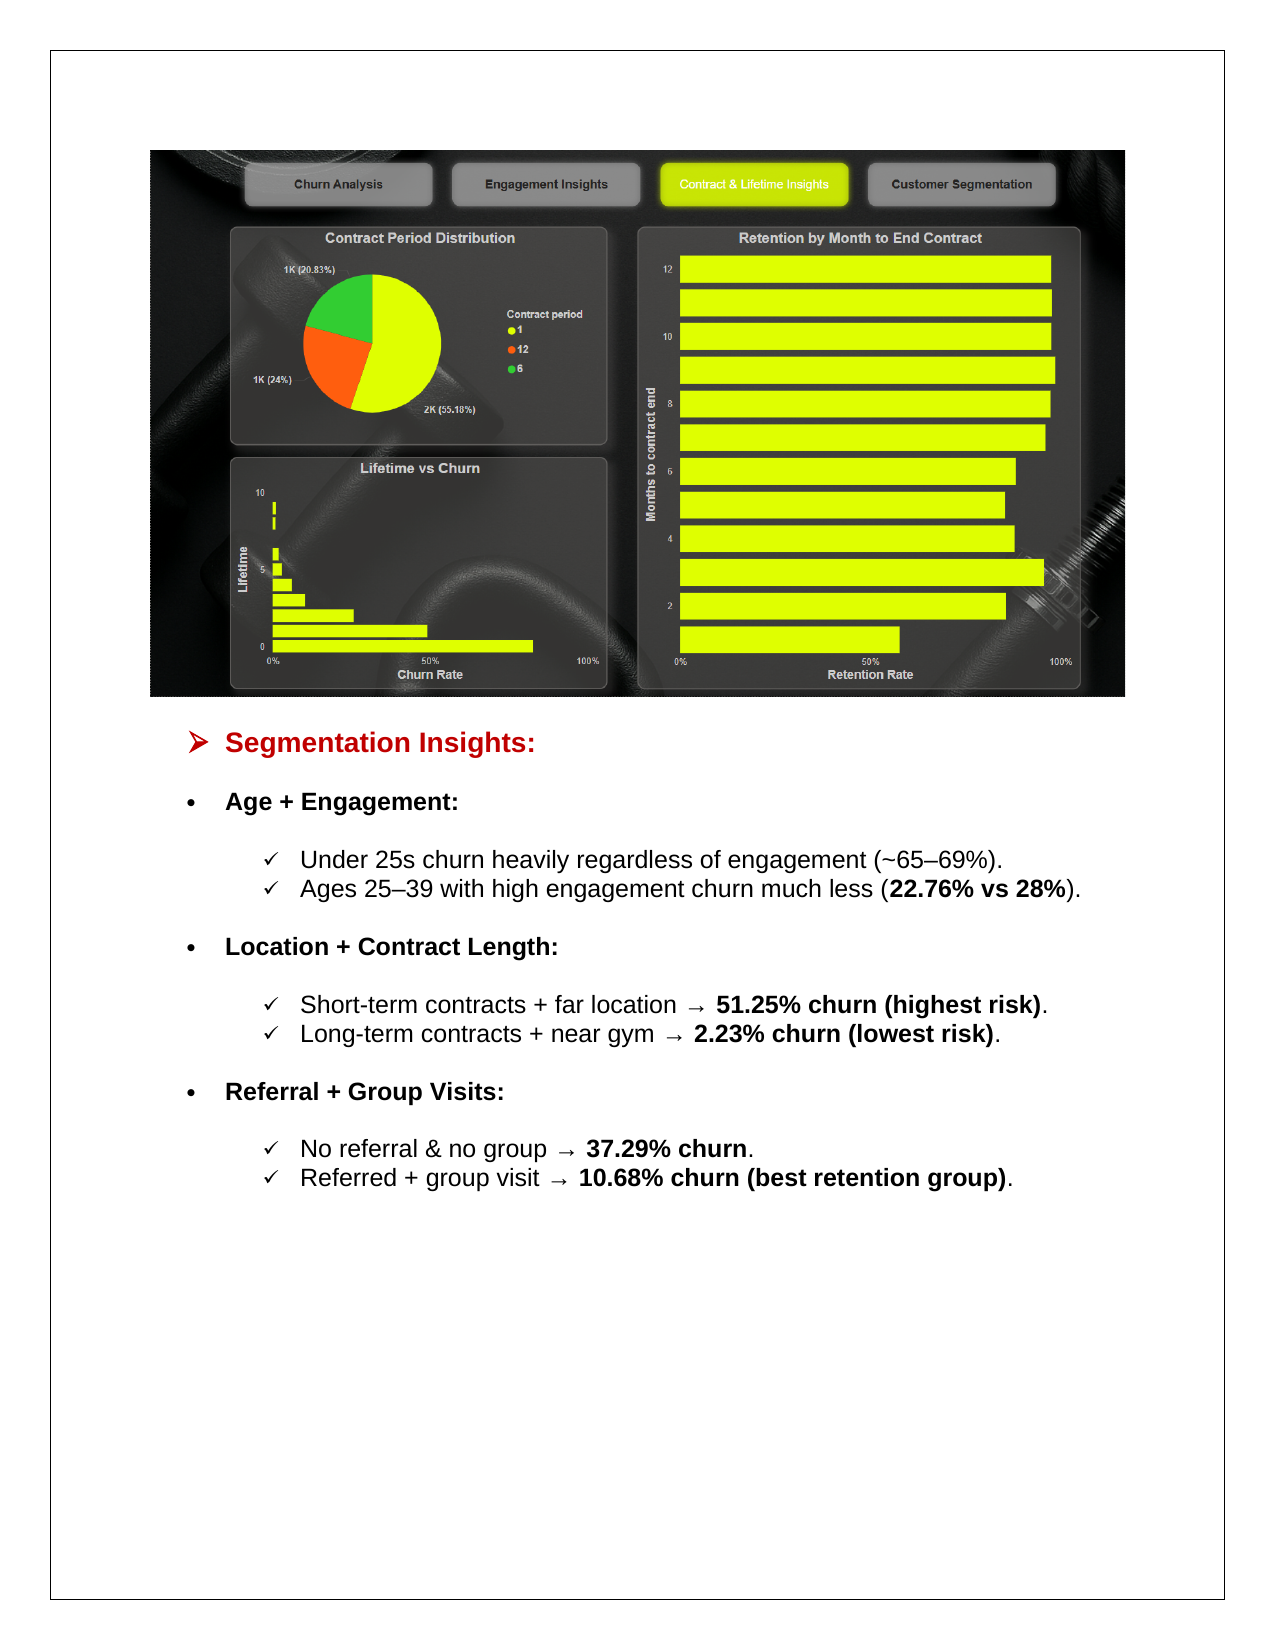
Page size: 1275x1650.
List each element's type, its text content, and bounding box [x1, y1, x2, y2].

list Ages 25–39 with high engagement churn much less (22.76% vs 28%). [262, 874, 1125, 903]
list Short-term contracts + far location → 51.25% churn (highest risk). [262, 990, 1125, 1019]
list Referred + group visit → 10.68% churn (best retention group). [262, 1163, 1125, 1192]
list Referral + Group Visits: [187, 1077, 1125, 1105]
picture [150, 150, 1125, 697]
list Age + Engagement: [187, 787, 1125, 816]
list Segmentation Insights: [187, 726, 1125, 758]
list Under 25s churn heavily regardless of engagement (~65–69%). [262, 845, 1125, 874]
list No referral & no group → 37.29% churn. [262, 1134, 1125, 1163]
list Long-term contracts + near gym → 2.23% churn (lowest risk). [262, 1019, 1125, 1047]
list Location + Contract Length: [187, 932, 1125, 961]
